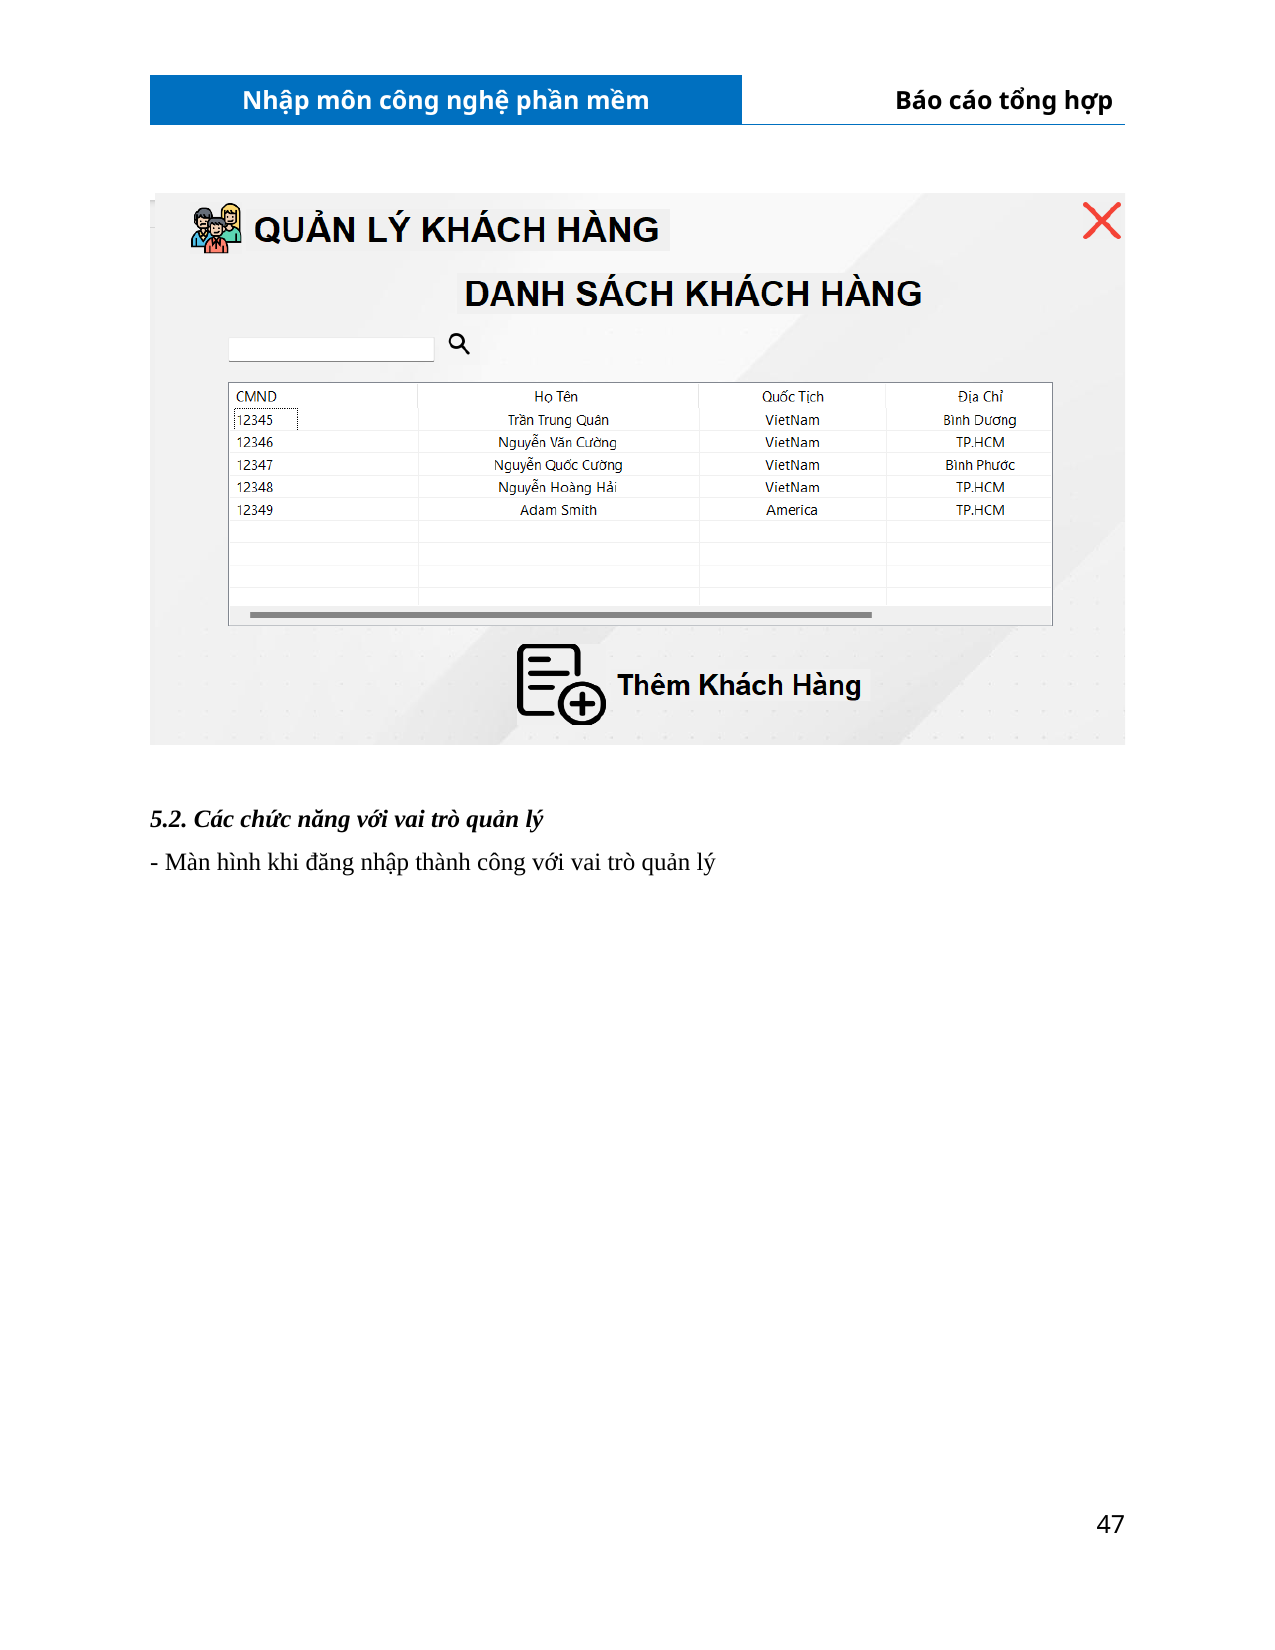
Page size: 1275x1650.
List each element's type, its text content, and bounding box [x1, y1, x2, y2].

text - Màn hình khi đăng nhập thành công với vai trò quản lý [150, 847, 1125, 876]
text 5.2. Các chức năng với vai trò quản lý [150, 804, 1125, 832]
picture [150, 193, 1125, 745]
